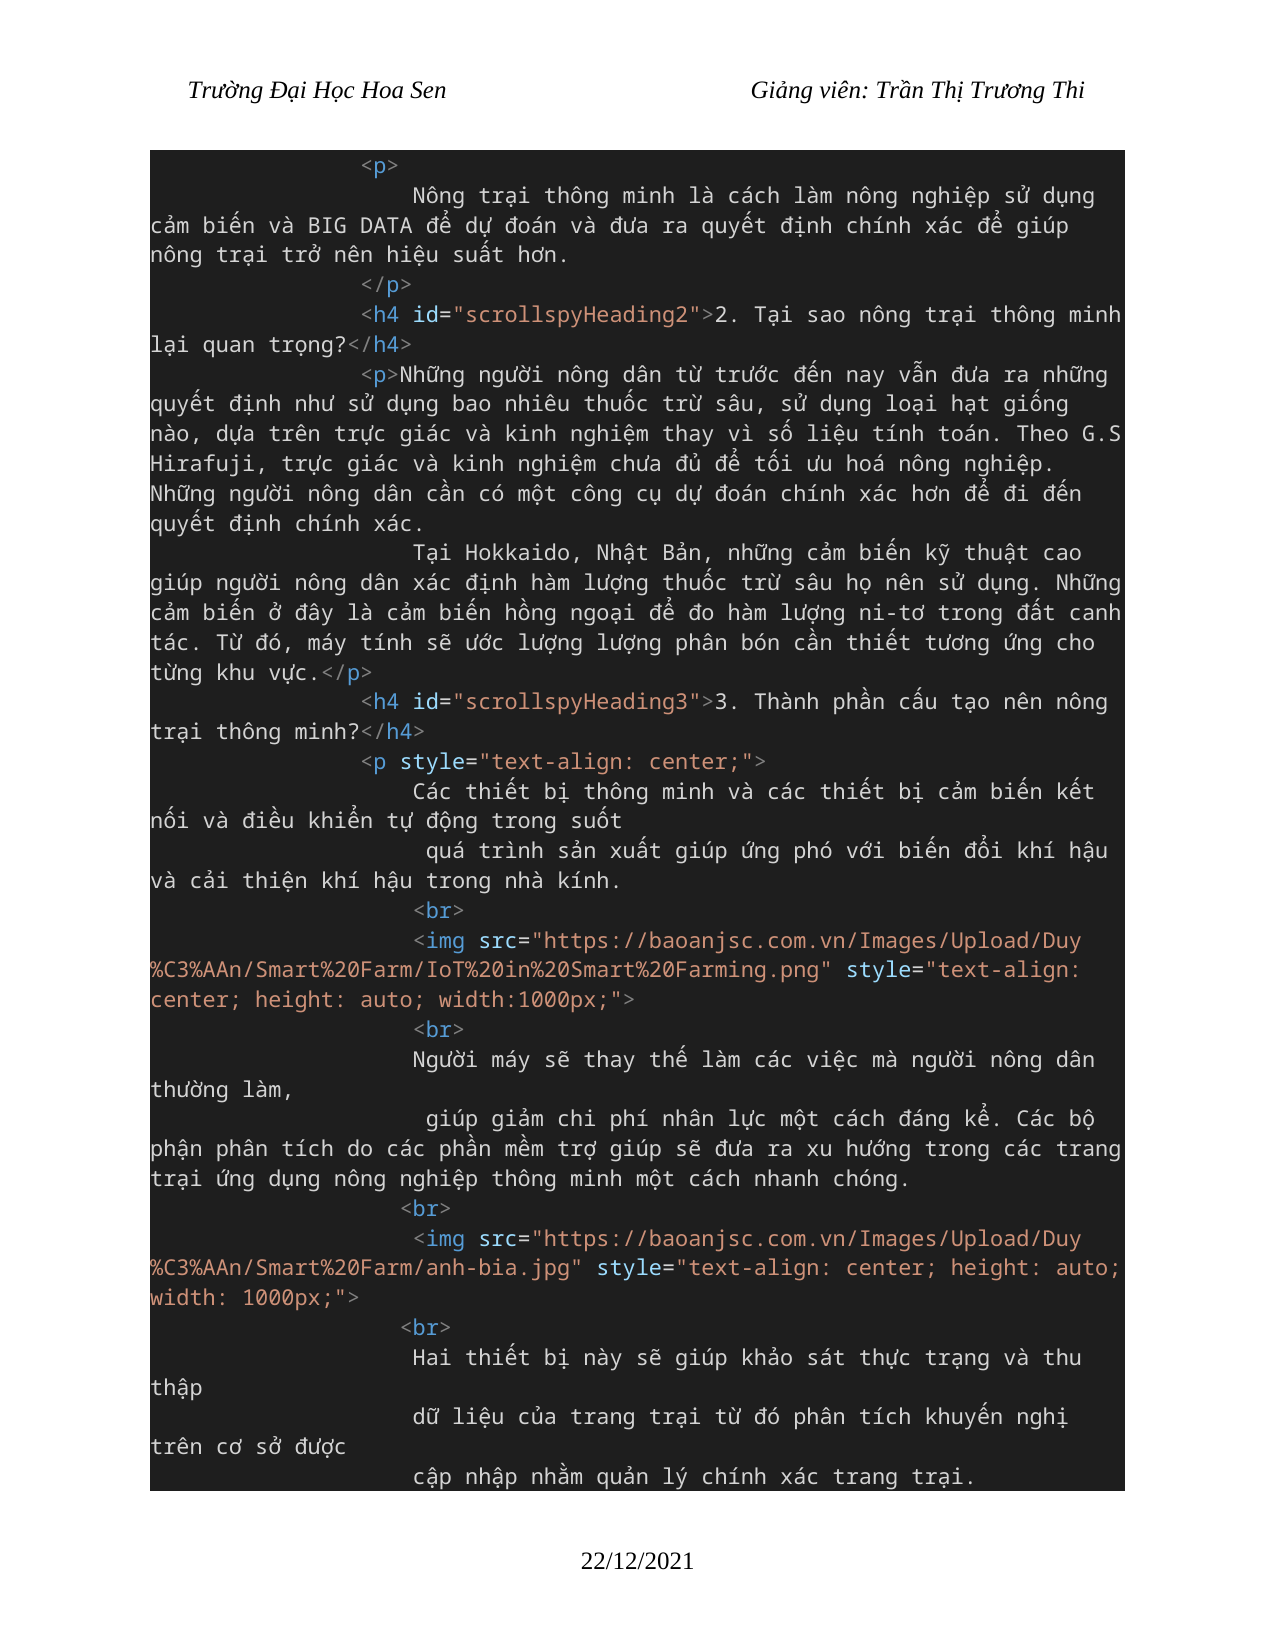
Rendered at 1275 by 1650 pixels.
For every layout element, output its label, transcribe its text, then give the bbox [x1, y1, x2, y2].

text Nông trại thông minh là cách làm nông nghiệp sử dụng cảm biến và BIG DATA để dự đoán và đưa ra quyết định chính xác để giúp nông trại trở nên hiệu suất hơn. [150, 180, 1125, 269]
text giúp giảm chi phí nhân lực một cách đáng kể. Các bộ phận phân tích do các phần mềm trợ giúp sẽ đưa ra xu hướng trong các trang trại ứng dụng nông nghiệp thông minh một cách nhanh chóng. [150, 1103, 1125, 1193]
text Hai thiết bị này sẽ giúp khảo sát thực trạng và thu thập [150, 1342, 1125, 1401]
text <h4 id="scrollspyHeading3">3. Thành phần cấu tạo nên nông trại thông minh?</h4> [150, 686, 1125, 746]
text cập nhập nhằm quản lý chính xác trang trại. [150, 1461, 1125, 1491]
text <h4 id="scrollspyHeading2">2. Tại sao nông trại thông minh lại quan trọng?</h4> [150, 299, 1125, 358]
text Tại Hokkaido, Nhật Bản, những cảm biến kỹ thuật cao giúp người nông dân xác định hàm lượng thuốc trừ sâu họ nên sử dụng. Những cảm biến ở đây là cảm biến hồng ngoại để đo hàm lượng ni-tơ trong đất canh tác. Từ đó, máy tính sẽ ước lượng lượng phân bón cần thiết tương ứng cho từng khu vực.</p> [150, 537, 1125, 686]
text Người máy sẽ thay thế làm các việc mà người nông dân thường làm, [150, 1044, 1125, 1103]
text dữ liệu của trang trại từ đó phân tích khuyến nghị trên cơ sở được [150, 1401, 1125, 1461]
text <img src="https://baoanjsc.com.vn/Images/Upload/Duy%C3%AAn/Smart%20Farm/IoT%20in%20Smart%20Farming.png" style="text-align: center; height: auto; width:1000px;"> [150, 924, 1125, 1014]
text <br> [150, 1312, 1125, 1342]
text Các thiết bị thông minh và các thiết bị cảm biến kết nối và điều khiển tự động trong suốt [150, 776, 1125, 835]
text <br> [150, 1014, 1125, 1044]
text quá trình sản xuất giúp ứng phó với biến đổi khí hậu và cải thiện khí hậu trong nhà kính. [150, 835, 1125, 895]
text <p>Những người nông dân từ trước đến nay vẫn đưa ra những quyết định như sử dụng bao nhiêu thuốc trừ sâu, sử dụng loại hạt giống nào, dựa trên trực giác và kinh nghiệm thay vì số liệu tính toán. Theo G.S Hirafuji, trực giác và kinh nghiệm chưa đủ để tối ưu hoá nông nghiệp. Những người nông dân cần có một công cụ dự đoán chính xác hơn để đi đến quyết định chính xác. [150, 358, 1125, 537]
text <br> [150, 1193, 1125, 1222]
text <p style="text-align: center;"> [150, 746, 1125, 776]
text <br> [150, 895, 1125, 924]
text <img src="https://baoanjsc.com.vn/Images/Upload/Duy%C3%AAn/Smart%20Farm/anh-bia.jpg" style="text-align: center; height: auto; width: 1000px;"> [150, 1222, 1125, 1312]
text <p> [150, 150, 1125, 180]
text </p> [150, 269, 1125, 299]
